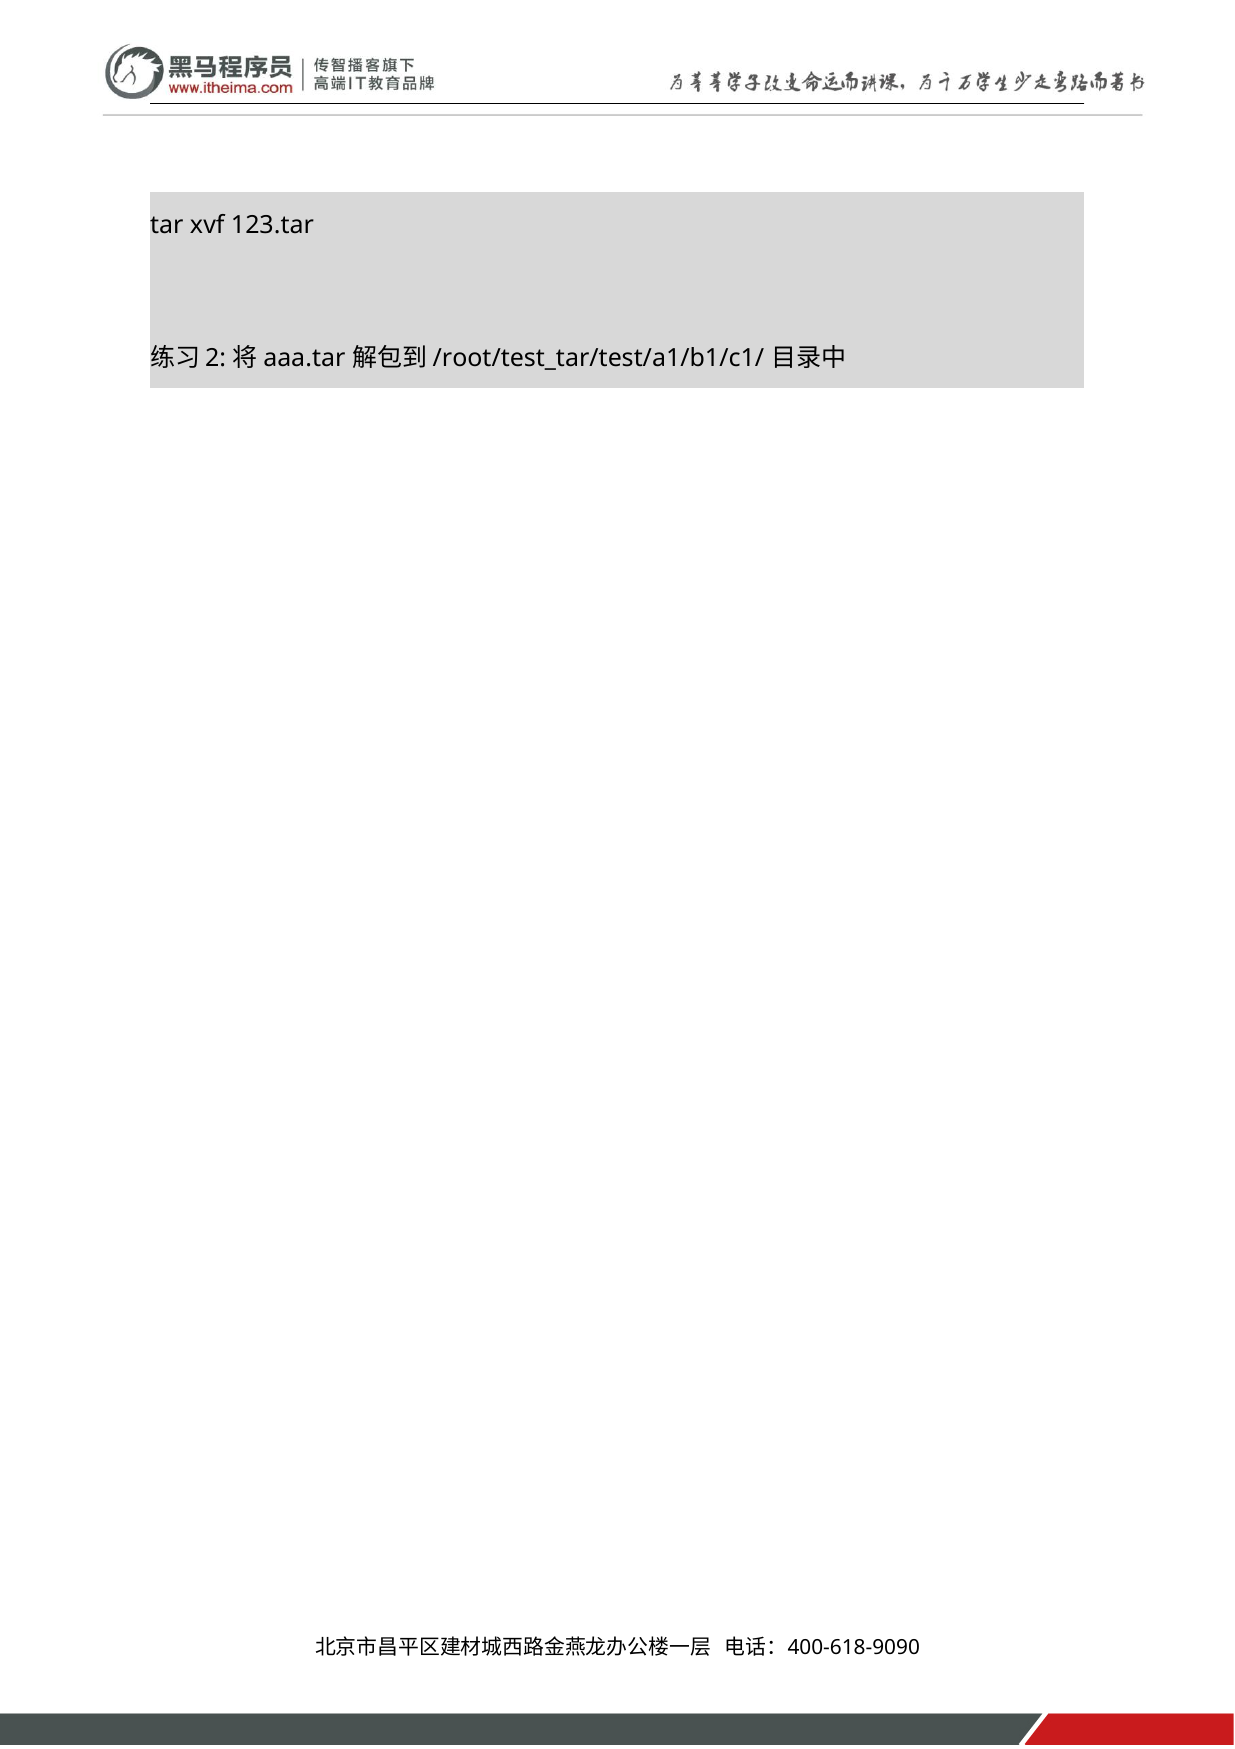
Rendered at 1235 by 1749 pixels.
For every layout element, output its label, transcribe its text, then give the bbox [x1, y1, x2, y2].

picture [0, 1654, 1234, 1745]
picture [0, 0, 1235, 123]
text tar xvf 123.tar [150, 192, 1084, 257]
text 练习2: 将 aaa.tar 解包到 /root/test_tar/test/a1/b1/c1/ 目录中 [150, 323, 1084, 388]
